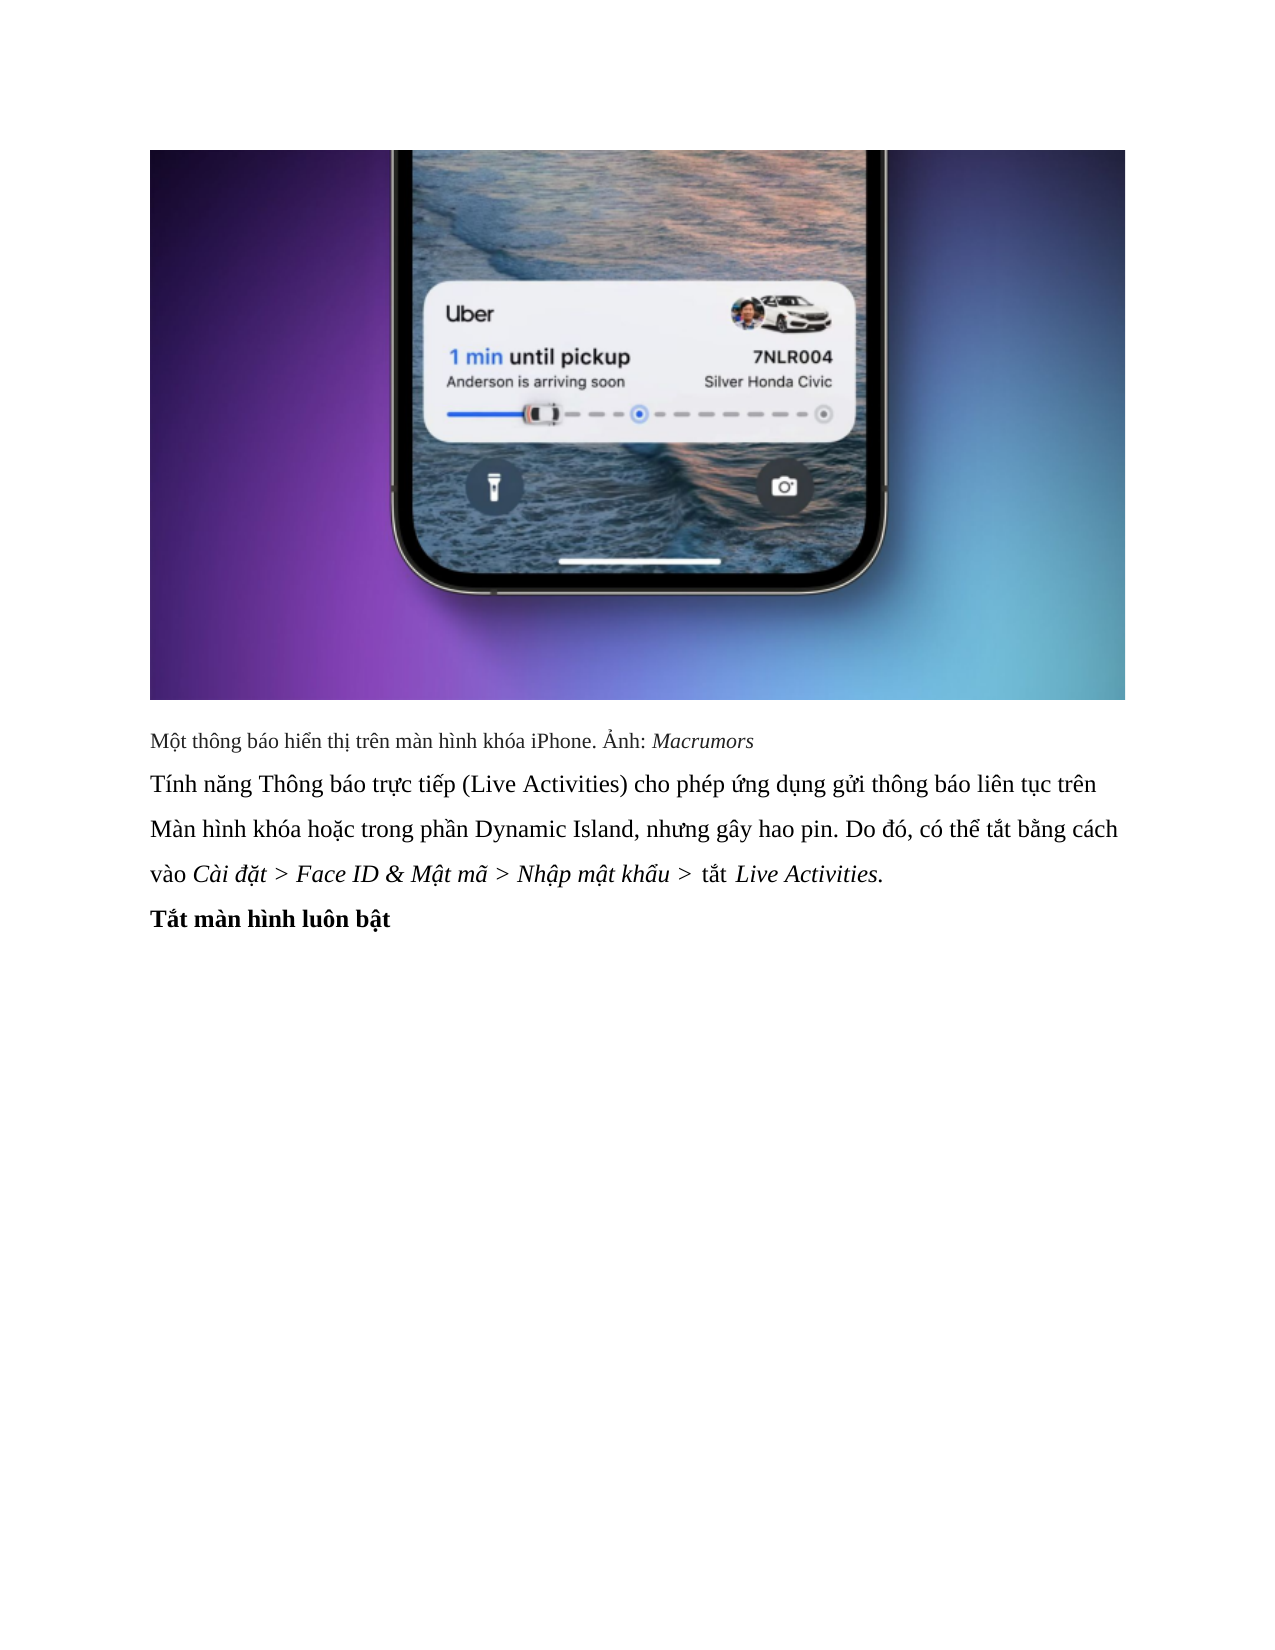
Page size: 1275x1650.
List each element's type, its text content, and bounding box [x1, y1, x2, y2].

text Một thông báo hiển thị trên màn hình khóa iPhone. Ảnh: Macrumors [150, 718, 1125, 753]
text Tắt màn hình luôn bật [150, 888, 1125, 933]
picture [150, 150, 1125, 700]
text Tính năng Thông báo trực tiếp (Live Activities) cho phép ứng dụng gửi thông báo liên tục trên Màn hình khóa hoặc trong phần Dynamic Island, nhưng gây hao pin. Do đó, có thể tắt bằng cách vào Cài đặt > Face ID & Mật mã > Nhập mật khẩu > tắt Live Activities. [150, 753, 1125, 888]
